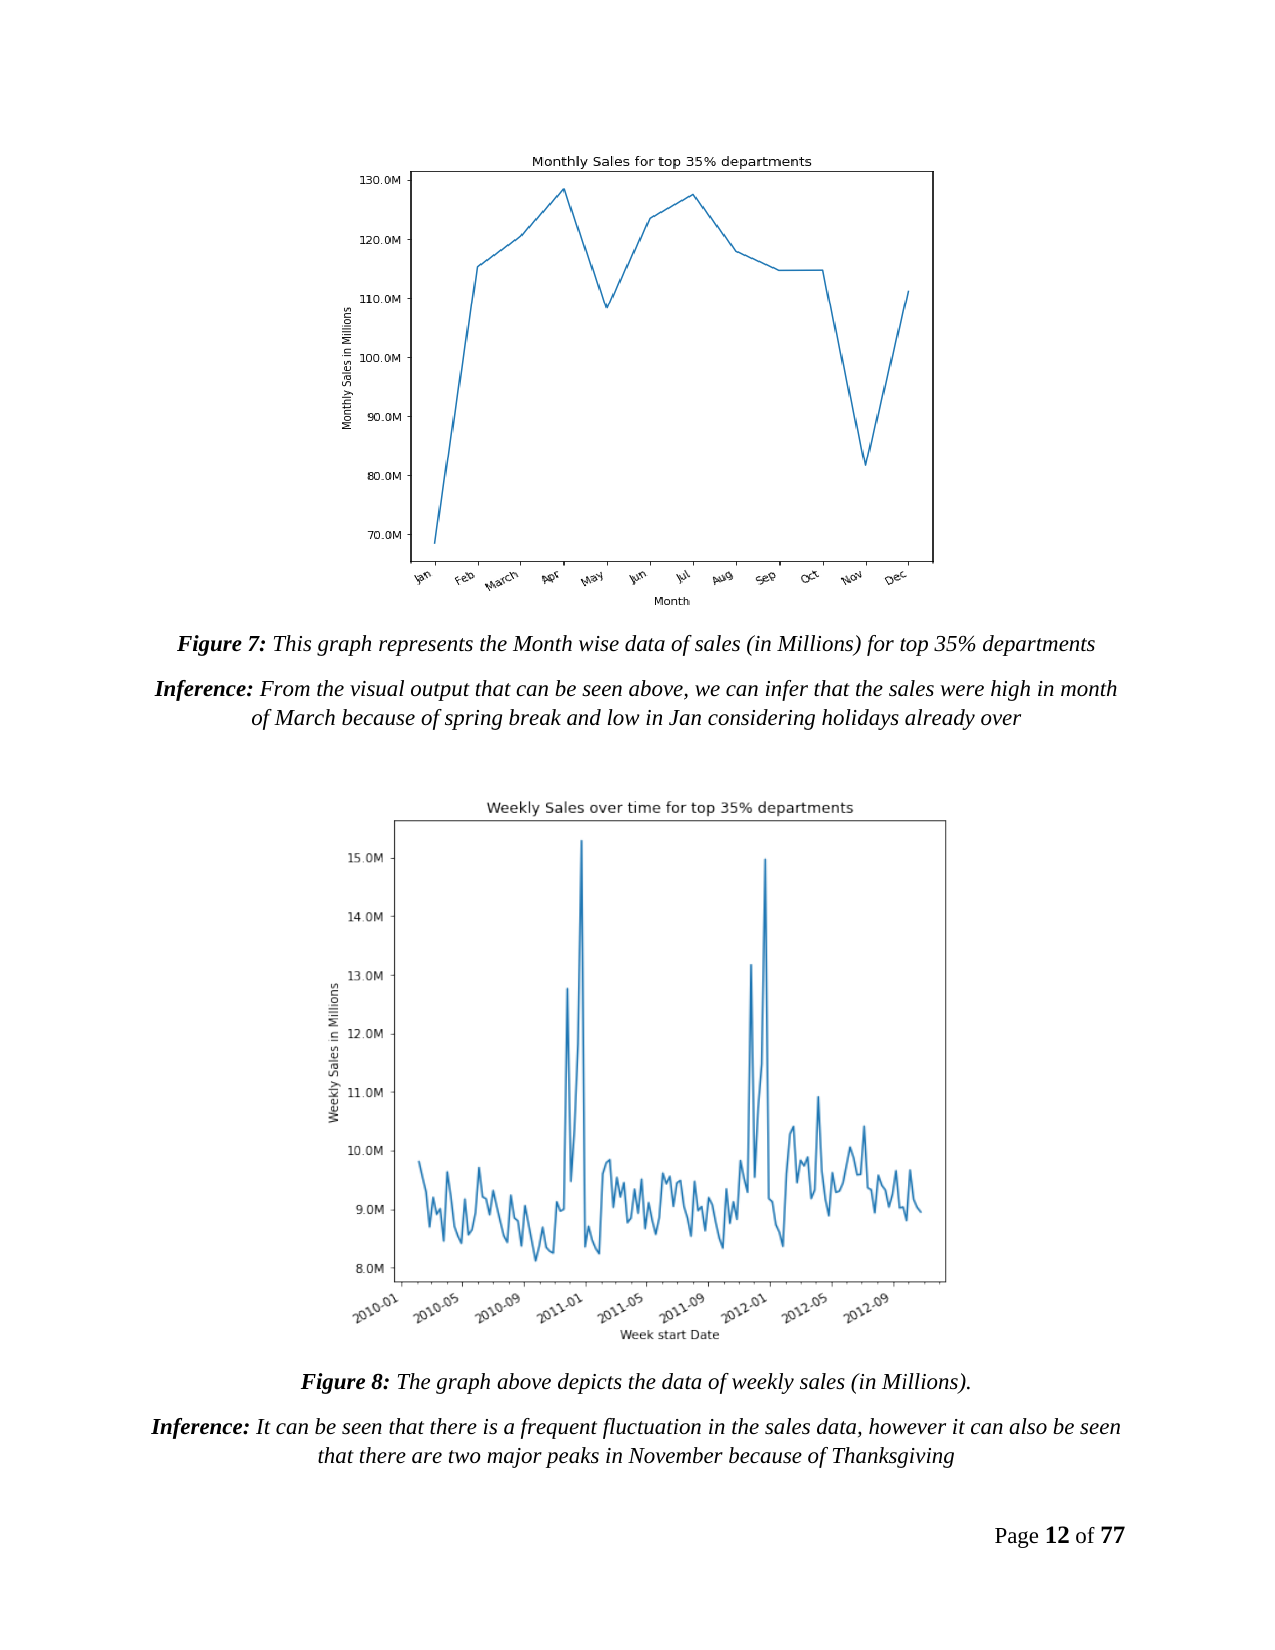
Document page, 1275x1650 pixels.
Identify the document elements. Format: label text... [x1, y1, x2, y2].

picture [335, 150, 940, 612]
text Figure 7: This graph represents the Month wise data of sales (in Millions) for top 35% departments [150, 630, 1125, 656]
text Inference: It can be seen that there is a frequent fluctuation in the sales data, however it can also be seen that there are two major peaks in November because of Thanksgiving [150, 1413, 1125, 1468]
text Inference: From the visual output that can be seen above, we can infer that the sales were high in month of March because of spring break and low in Jan considering holidays already over [150, 675, 1125, 730]
picture [321, 793, 954, 1350]
text Figure 8: The graph above depicts the data of weekly sales (in Millions). [150, 1368, 1125, 1395]
